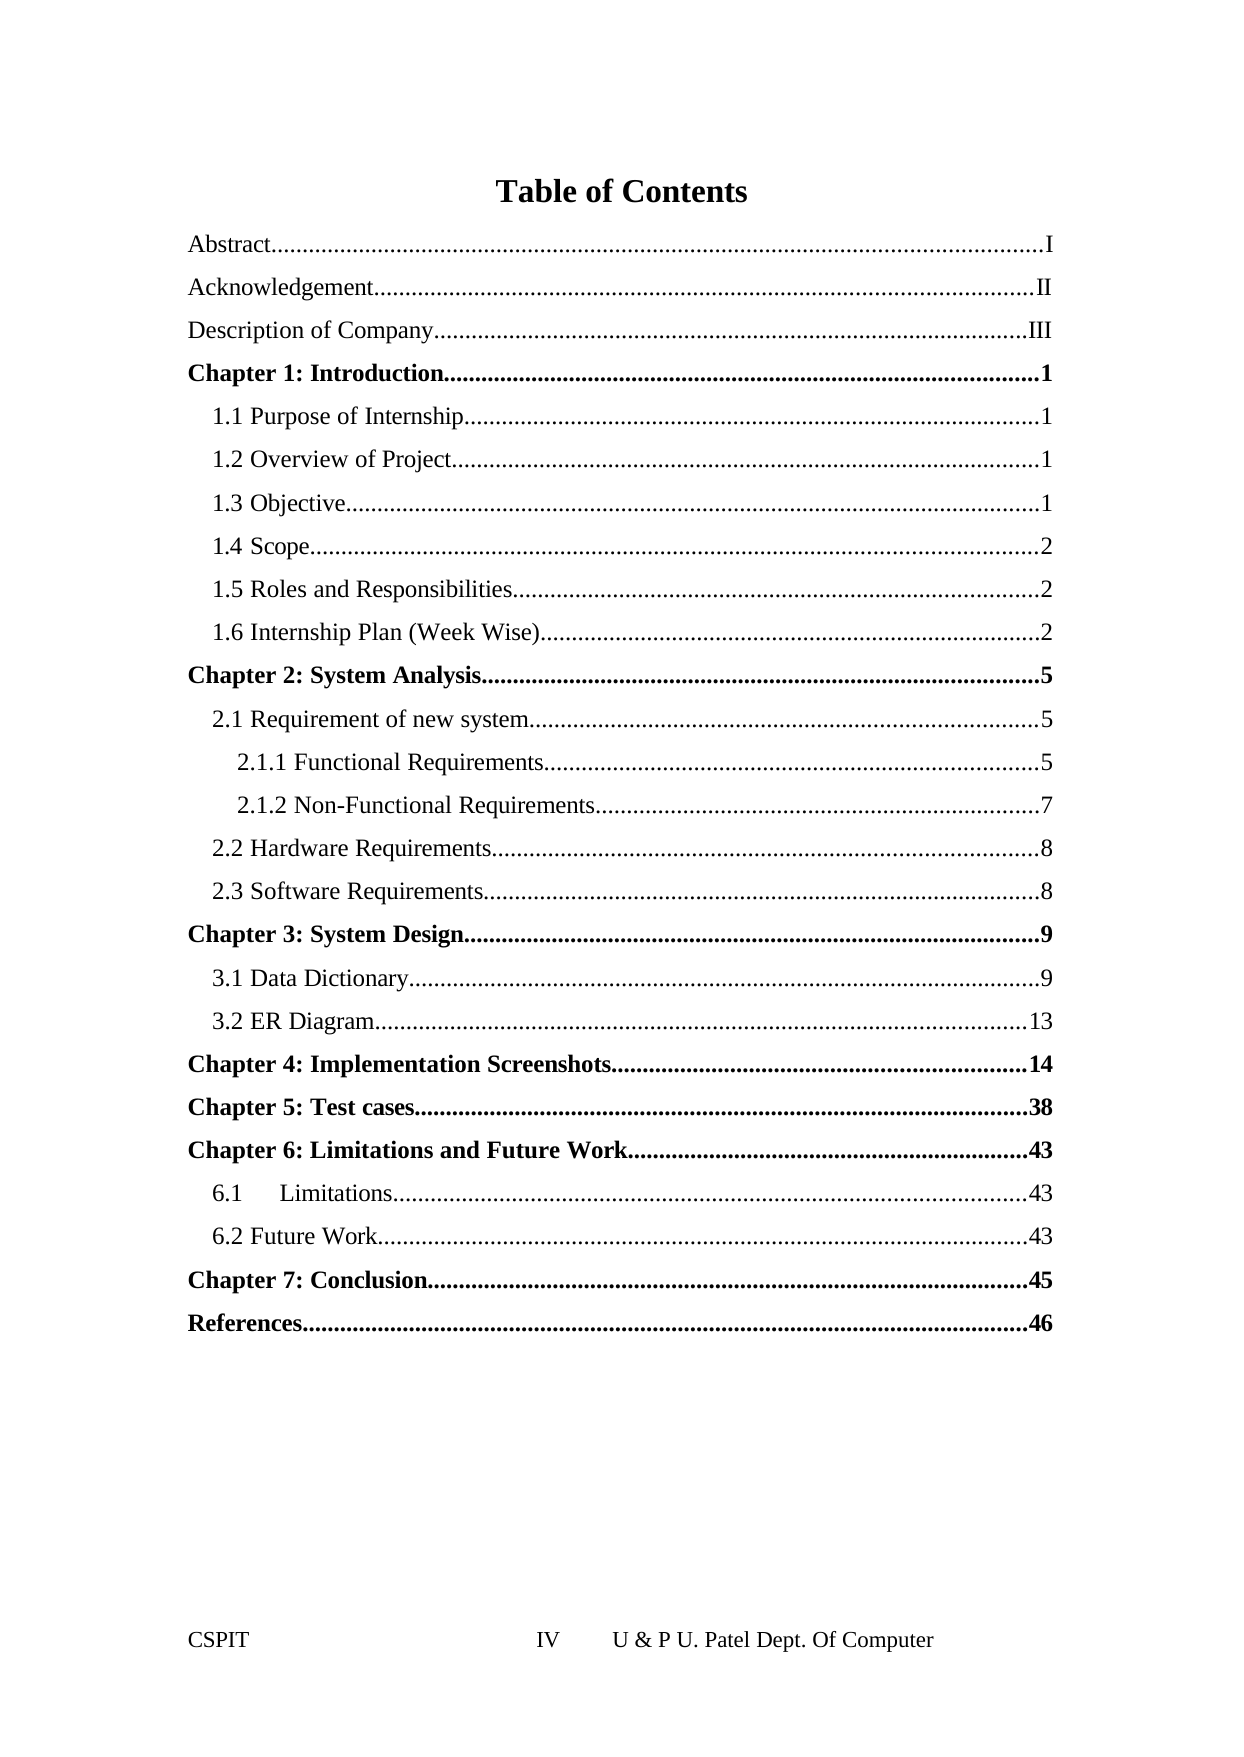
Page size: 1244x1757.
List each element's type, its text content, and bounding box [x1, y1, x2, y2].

subtitle Table of Contents [165, 172, 1078, 210]
